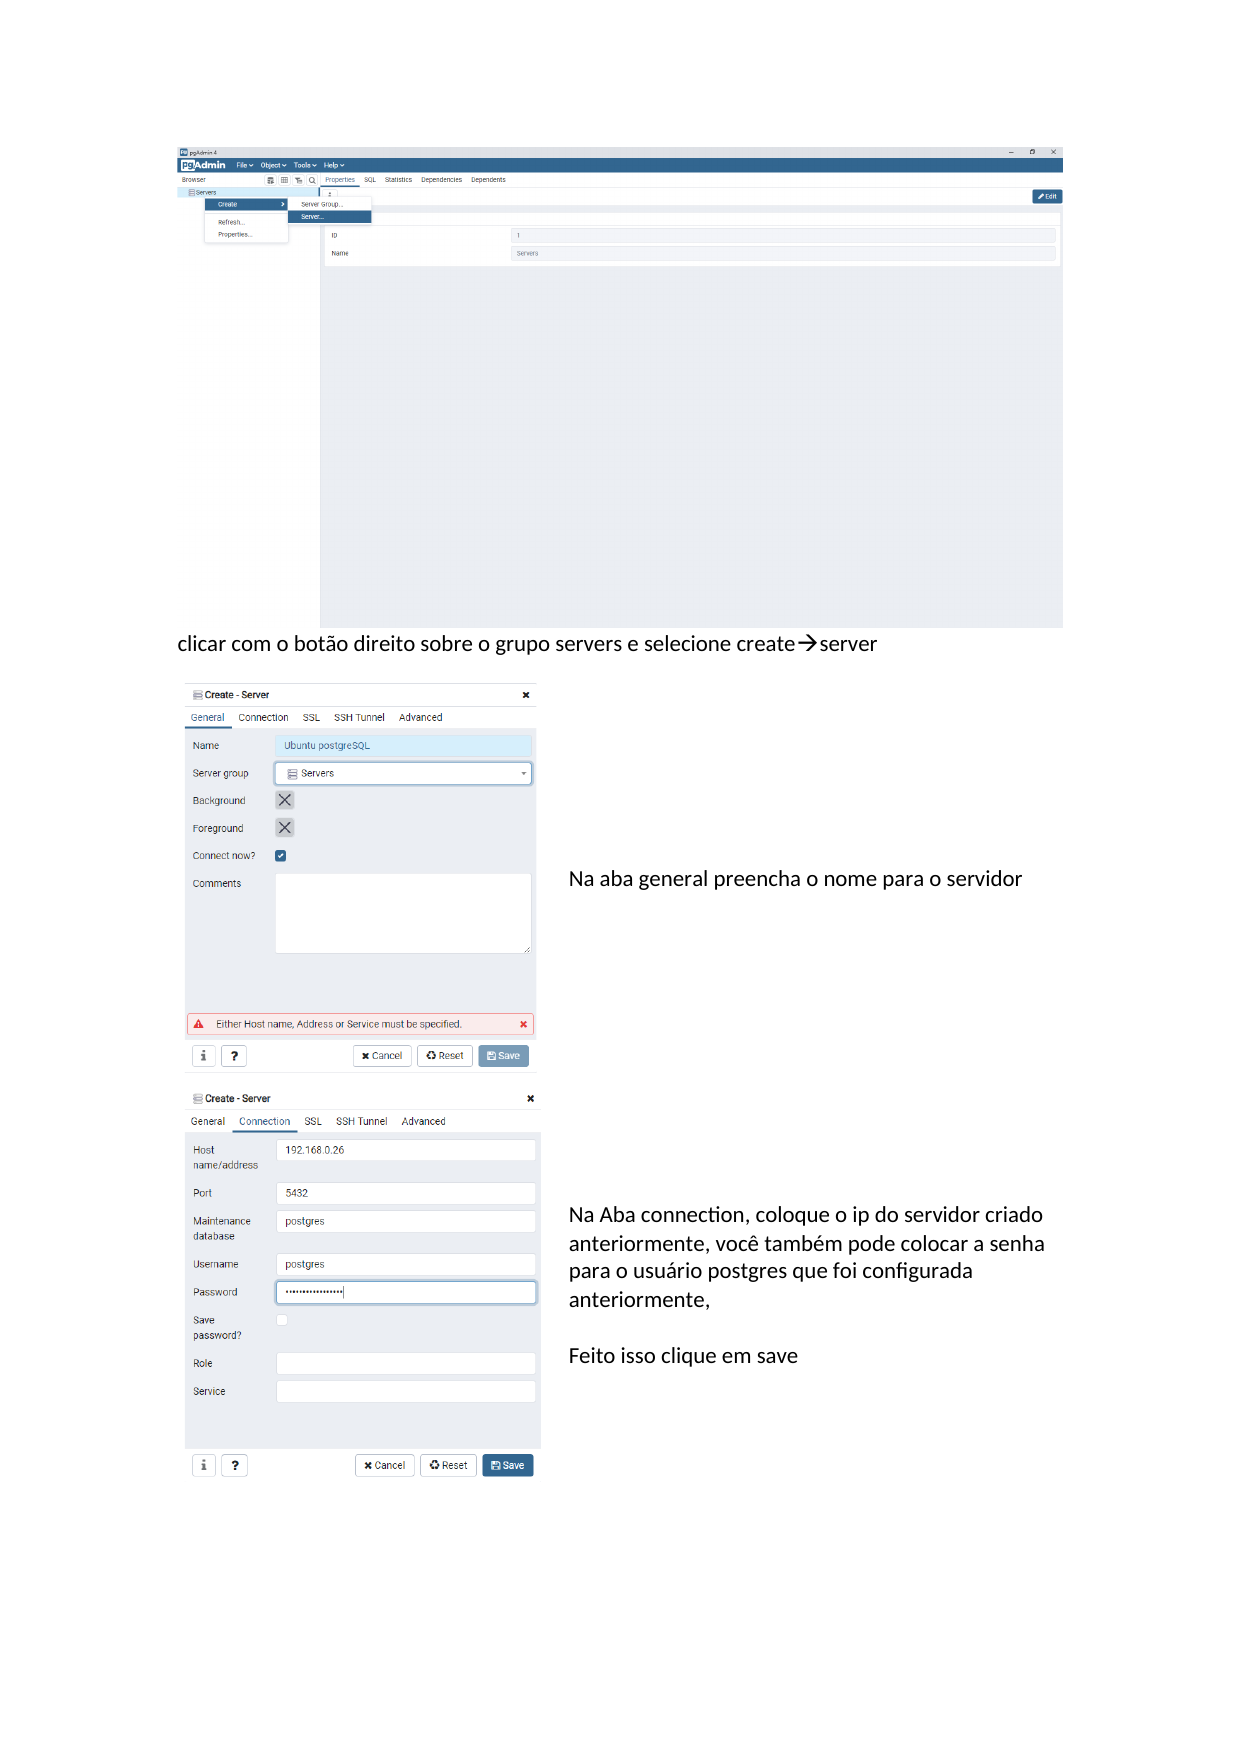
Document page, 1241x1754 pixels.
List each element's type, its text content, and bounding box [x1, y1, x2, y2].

picture [184, 1088, 541, 1482]
table_header [177, 676, 561, 1081]
table_cell Na Aba connection, coloque o ip do servidor criado anteriormente, você também pode colocar a senha para o usuário postgres que foi configurada anteriormente, Feito isso clique em save [561, 1081, 1062, 1489]
picture [177, 147, 1063, 628]
table_header Na aba general preencha o nome para o servidor [561, 676, 1062, 1081]
table_cell [177, 1081, 561, 1489]
text clicar com o botão direito sobre o grupo servers e selecione createserver [177, 628, 1063, 658]
picture [184, 683, 537, 1073]
